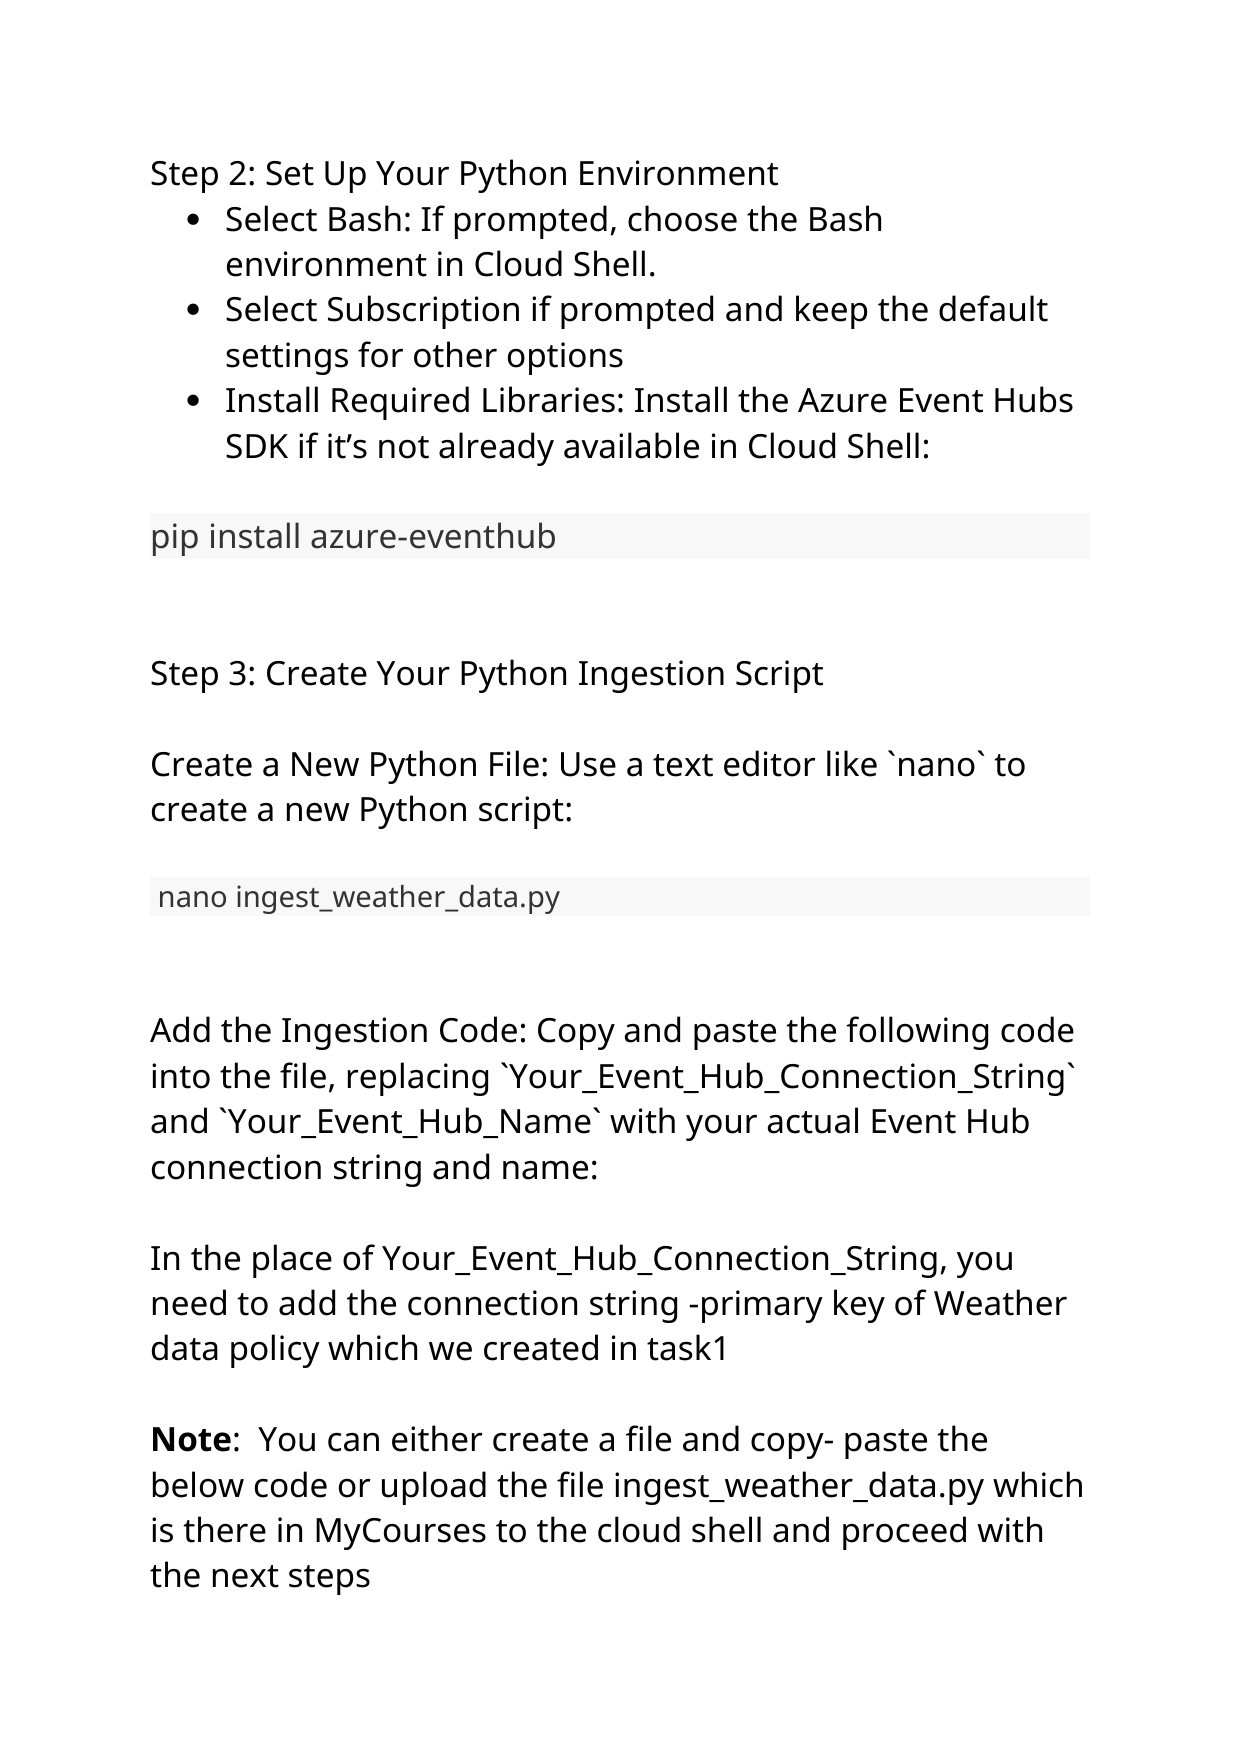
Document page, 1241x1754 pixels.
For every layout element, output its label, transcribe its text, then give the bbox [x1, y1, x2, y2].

text Note: You can either create a file and copy- paste the below code or upload the file ingest_weather_data.py which is there in MyCourses to the cloud shell and proceed with the next steps [150, 1416, 1090, 1598]
text Step 3: Create Your Python Ingestion Script [150, 649, 1090, 695]
text Step 2: Set Up Your Python Environment [150, 150, 1090, 195]
text nano ingest_weather_data.py [150, 877, 1090, 916]
list Select Bash: If prompted, choose the Bash environment in Cloud Shell. [187, 195, 1090, 286]
list Install Required Libraries: Install the Azure Event Hubs SDK if it’s not already available in Cloud Shell: [187, 377, 1090, 468]
text Create a New Python File: Use a text editor like `nano` to create a new Python script: [150, 740, 1090, 831]
text pip install azure-eventhub [150, 513, 1090, 559]
text In the place of Your_Event_Hub_Connection_String, you need to add the connection string -primary key of Weather data policy which we created in task1 [150, 1234, 1090, 1371]
list Select Subscription if prompted and keep the default settings for other options [187, 286, 1090, 377]
text Add the Ingestion Code: Copy and paste the following code into the file, replacing `Your_Event_Hub_Connection_String` and `Your_Event_Hub_Name` with your actual Event Hub connection string and name: [150, 1007, 1090, 1189]
